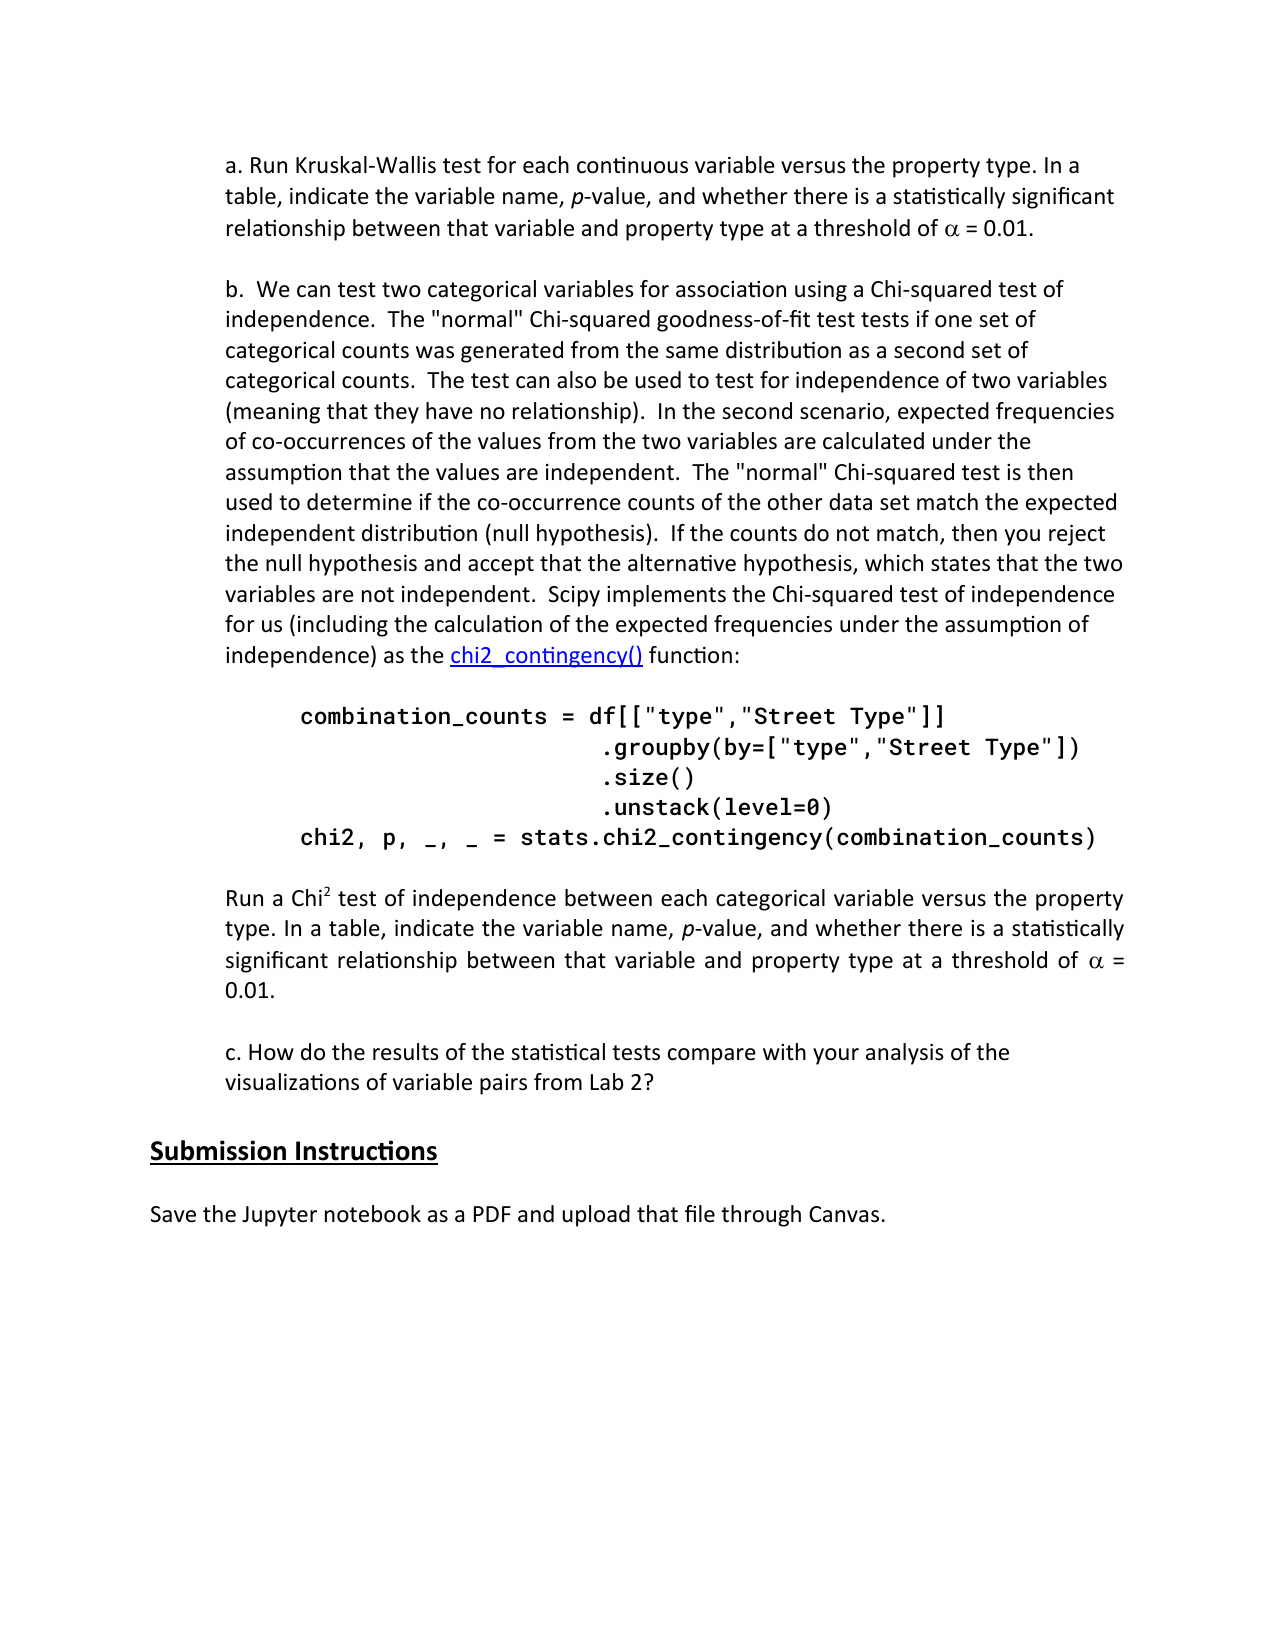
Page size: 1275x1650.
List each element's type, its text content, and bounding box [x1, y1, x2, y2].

text .unstack(level=0) [525, 791, 1125, 821]
text a. Run Kruskal-Wallis test for each continuous variable versus the property type. In a table, indicate the variable name, p-value, and whether there is a statistically significant relationship between that variable and property type at a threshold of = 0.01. [225, 150, 1125, 243]
text combination_counts = df[["type","Street Type"]] [300, 701, 1125, 731]
text .groupby(by=["type","Street Type"]) [525, 731, 1125, 761]
text b. We can test two categorical variables for association using a Chi-squared test of independence. The "normal" Chi-squared goodness-of-fit test tests if one set of categorical counts was generated from the same distribution as a second set of categorical counts. The test can also be used to test for independence of two variables (meaning that they have no relationship). In the second scenario, expected frequencies of co-occurrences of the values from the two variables are calculated under the assumption that the values are independent. The "normal" Chi-squared test is then used to determine if the co-occurrence counts of the other data set match the expected independent distribution (null hypothesis). If the counts do not match, then you reject the null hypothesis and accept that the alternative hypothesis, which states that the two variables are not independent. Scipy implements the Chi-squared test of independence for us (including the calculation of the expected frequencies under the assumption of independence) as the chi2_contingency() function: [225, 273, 1125, 670]
text Submission Instructions [150, 1133, 1125, 1168]
text .size() [525, 761, 1125, 791]
text chi2, p, _, _ = stats.chi2_contingency(combination_counts) [300, 821, 1125, 852]
text c. How do the results of the statistical tests compare with your analysis of the visualizations of variable pairs from Lab 2? [225, 1036, 1125, 1097]
text Run a Chi2 test of independence between each categorical variable versus the property type. In a table, indicate the variable name, p-value, and whether there is a statistically significant relationship between that variable and property type at a threshold of = 0.01. [225, 882, 1125, 1006]
text Save the Jupyter notebook as a PDF and upload that file through Canvas. [150, 1199, 1125, 1229]
